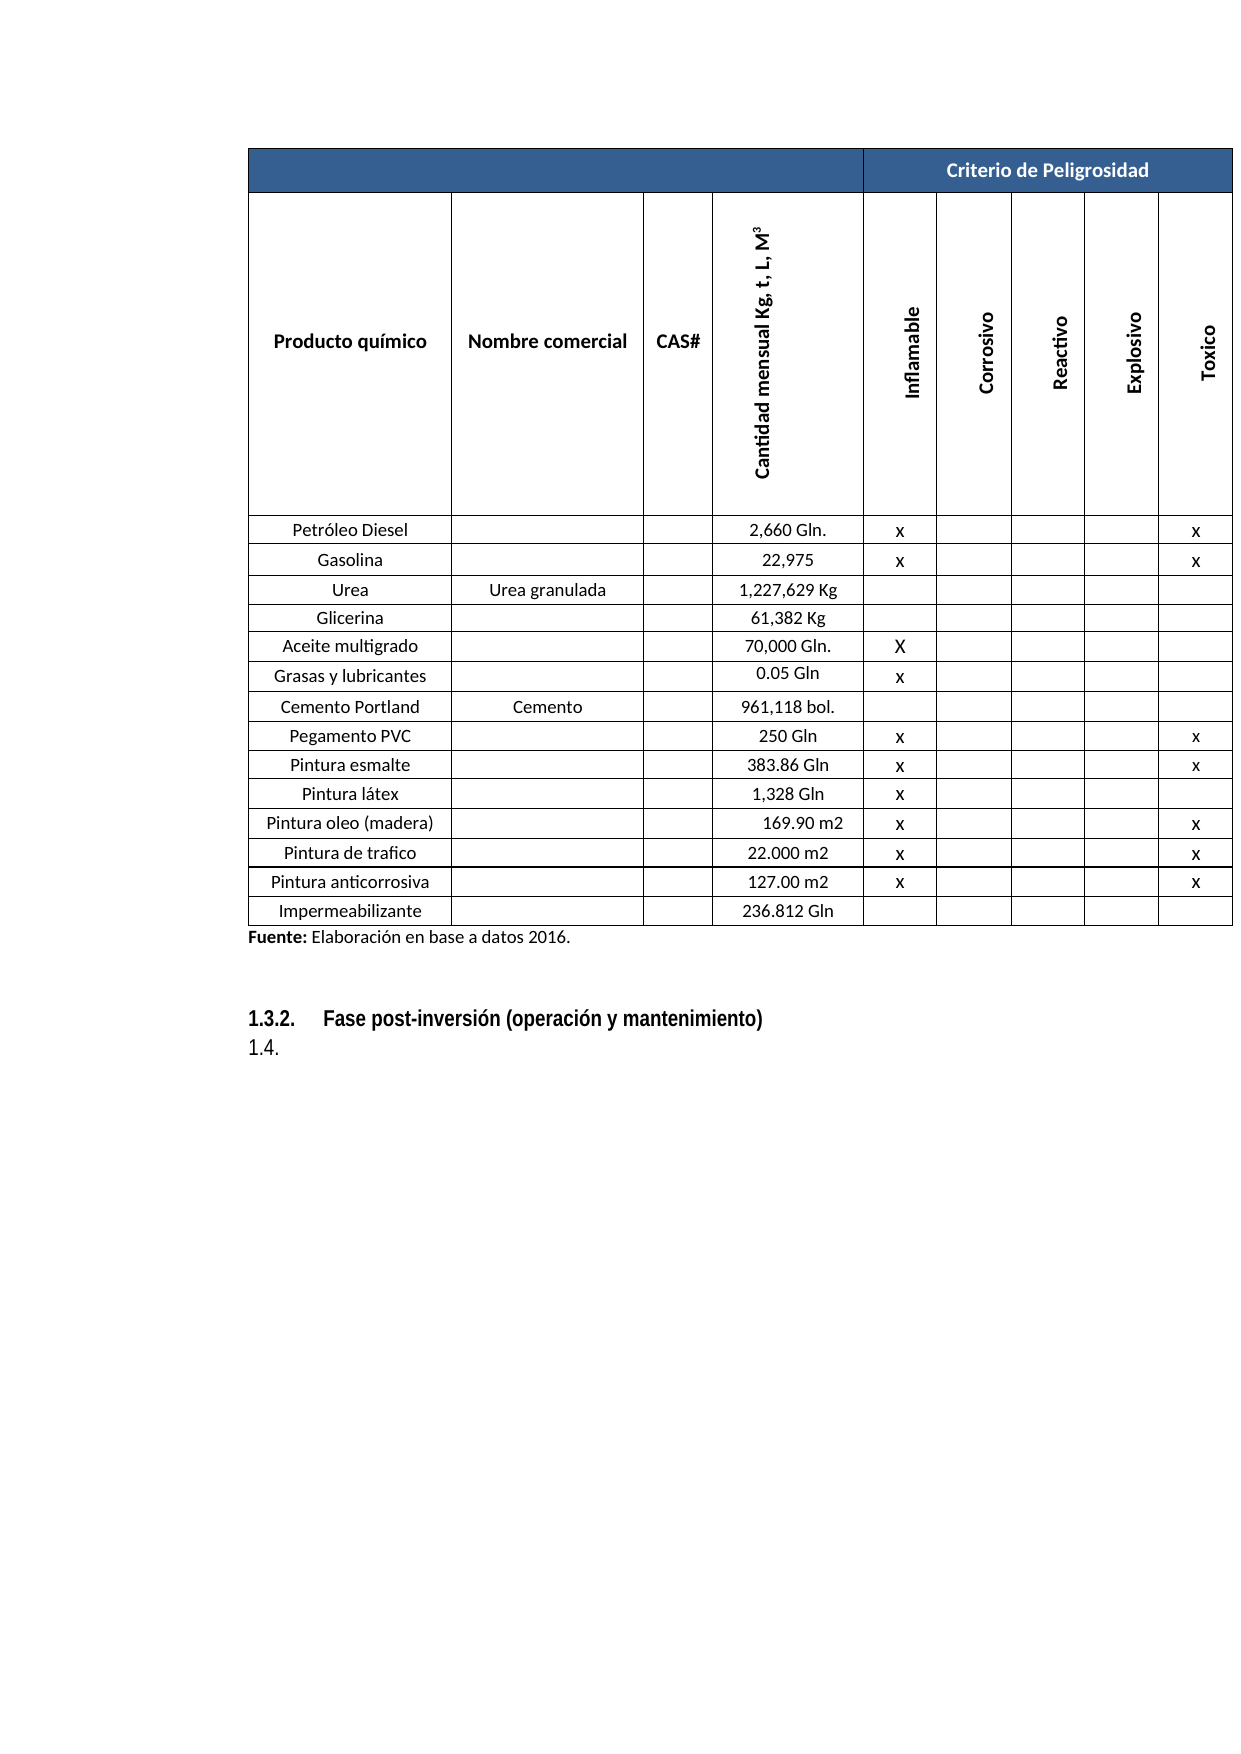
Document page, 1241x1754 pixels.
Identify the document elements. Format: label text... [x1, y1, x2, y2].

table_cell x [1159, 544, 1232, 575]
table_cell [1159, 576, 1232, 603]
table_cell [452, 632, 643, 661]
table_cell [937, 809, 1011, 837]
table_cell [452, 868, 643, 896]
table_cell [1159, 779, 1232, 807]
table_cell [452, 809, 643, 837]
table_cell [1085, 632, 1158, 661]
table_cell [644, 868, 712, 896]
table_cell [1159, 692, 1232, 721]
table_cell [1159, 632, 1232, 661]
table_header Criterio de Peligrosidad [864, 149, 1232, 192]
table_cell [1012, 779, 1084, 807]
table_cell [1085, 839, 1158, 866]
table_cell Petróleo Diesel [249, 516, 451, 543]
table_cell [1012, 516, 1084, 543]
table_cell Pintura oleo (madera) [249, 809, 451, 837]
table_cell x [864, 779, 936, 807]
table_cell x [1159, 868, 1232, 896]
table_cell [452, 839, 643, 866]
table_cell 127.00 m2 [713, 868, 863, 896]
table_cell [452, 722, 643, 750]
table_cell [452, 544, 643, 575]
table_cell x [864, 516, 936, 543]
table_cell [937, 692, 1011, 721]
table_cell [937, 662, 1011, 691]
table_cell [644, 751, 712, 778]
table_cell x [1159, 839, 1232, 866]
table_cell [1012, 605, 1084, 631]
table_cell Urea [249, 576, 451, 603]
table_cell [644, 809, 712, 837]
table_cell x [864, 751, 936, 778]
table_cell x [1159, 722, 1232, 750]
table_cell x [864, 722, 936, 750]
table_cell [937, 605, 1011, 631]
table_cell Gasolina [249, 544, 451, 575]
table_cell [864, 897, 936, 924]
text Fuente: Elaboración en base a datos 2016. [248, 926, 1063, 948]
table_cell [1085, 662, 1158, 691]
table_cell Inflamable [864, 193, 936, 514]
table_cell x [864, 544, 936, 575]
table_cell [864, 576, 936, 603]
table_cell [644, 839, 712, 866]
table_cell 2,660 Gln. [713, 516, 863, 543]
table_cell [937, 839, 1011, 866]
table_cell [1012, 576, 1084, 603]
table_cell [937, 576, 1011, 603]
table_cell [644, 544, 712, 575]
table_cell CAS# [644, 193, 712, 514]
table_cell [452, 516, 643, 543]
table_cell 1,227,629 Kg [713, 576, 863, 603]
table_cell Pintura de trafico [249, 839, 451, 866]
table_cell [1159, 897, 1232, 924]
table_cell x [864, 809, 936, 837]
table_cell Urea granulada [452, 576, 643, 603]
table_cell [644, 632, 712, 661]
table_cell 0.05 Gln [713, 662, 863, 691]
table_cell [644, 576, 712, 603]
table_cell Cemento [452, 692, 643, 721]
table_cell [864, 692, 936, 721]
table_cell [937, 779, 1011, 807]
table_cell 22.000 m2 [713, 839, 863, 866]
table_cell X [864, 632, 936, 661]
table_cell x [1159, 809, 1232, 837]
table_cell [452, 779, 643, 807]
table_cell Reactivo [1012, 193, 1084, 514]
table_cell [452, 605, 643, 631]
table_cell 236.812 Gln [713, 897, 863, 924]
table_cell [1085, 897, 1158, 924]
table_cell 61,382 Kg [713, 605, 863, 631]
table_cell 1,328 Gln [713, 779, 863, 807]
table_cell Cemento Portland [249, 692, 451, 721]
table_cell [1012, 544, 1084, 575]
table_cell x [864, 868, 936, 896]
table_cell Glicerina [249, 605, 451, 631]
table_cell [452, 662, 643, 691]
table_cell 169.90 m2 [713, 809, 863, 837]
table_cell [644, 897, 712, 924]
table_cell [1012, 722, 1084, 750]
table_cell 250 Gln [713, 722, 863, 750]
table_cell [1085, 779, 1158, 807]
table_cell [1085, 576, 1158, 603]
table_cell x [1159, 751, 1232, 778]
table_cell [1012, 751, 1084, 778]
table_cell [452, 751, 643, 778]
table_cell [644, 662, 712, 691]
table_header [249, 149, 863, 192]
table_cell [1159, 605, 1232, 631]
list Fase post-inversión (operación y mantenimiento) [248, 1005, 1063, 1032]
table_cell [1012, 839, 1084, 866]
table_cell [644, 692, 712, 721]
table_cell [937, 544, 1011, 575]
table_cell Corrosivo [937, 193, 1011, 514]
table_cell Nombre comercial [452, 193, 643, 514]
table_cell [937, 722, 1011, 750]
table_cell x [864, 839, 936, 866]
table_cell Pegamento PVC [249, 722, 451, 750]
table_cell 70,000 Gln. [713, 632, 863, 661]
table_cell Producto químico [249, 193, 451, 514]
table_cell [864, 605, 936, 631]
table_cell [937, 516, 1011, 543]
table_cell [644, 516, 712, 543]
table_cell [1085, 809, 1158, 837]
table_cell [1012, 662, 1084, 691]
table_cell Pintura látex [249, 779, 451, 807]
table_cell [937, 632, 1011, 661]
table_cell [452, 897, 643, 924]
table_cell Cantidad mensual Kg, t, L, M3 [713, 193, 863, 514]
table_cell [937, 751, 1011, 778]
table_cell Grasas y lubricantes [249, 662, 451, 691]
table_cell [937, 868, 1011, 896]
table_cell [1012, 809, 1084, 837]
table_cell 383.86 Gln [713, 751, 863, 778]
table_cell [644, 605, 712, 631]
table_cell 961,118 bol. [713, 692, 863, 721]
table_cell Pintura esmalte [249, 751, 451, 778]
table_cell x [864, 662, 936, 691]
table_cell Pintura anticorrosiva [249, 868, 451, 896]
table_cell [1085, 544, 1158, 575]
table_cell [644, 779, 712, 807]
table_cell [1012, 897, 1084, 924]
table_cell [1085, 868, 1158, 896]
table_cell [1085, 605, 1158, 631]
table_cell Toxico [1159, 193, 1232, 514]
table_cell Aceite multigrado [249, 632, 451, 661]
table_cell [1012, 632, 1084, 661]
table_cell Impermeabilizante [249, 897, 451, 924]
table_cell [937, 897, 1011, 924]
table_cell [1085, 516, 1158, 543]
table_cell [644, 722, 712, 750]
table_cell [1012, 692, 1084, 721]
table_cell [1085, 722, 1158, 750]
table_cell [1159, 662, 1232, 691]
table_cell [1085, 751, 1158, 778]
table_cell Explosivo [1085, 193, 1158, 514]
table_cell [1012, 868, 1084, 896]
table_cell [1085, 692, 1158, 721]
table_cell 22,975 [713, 544, 863, 575]
table_cell x [1159, 516, 1232, 543]
